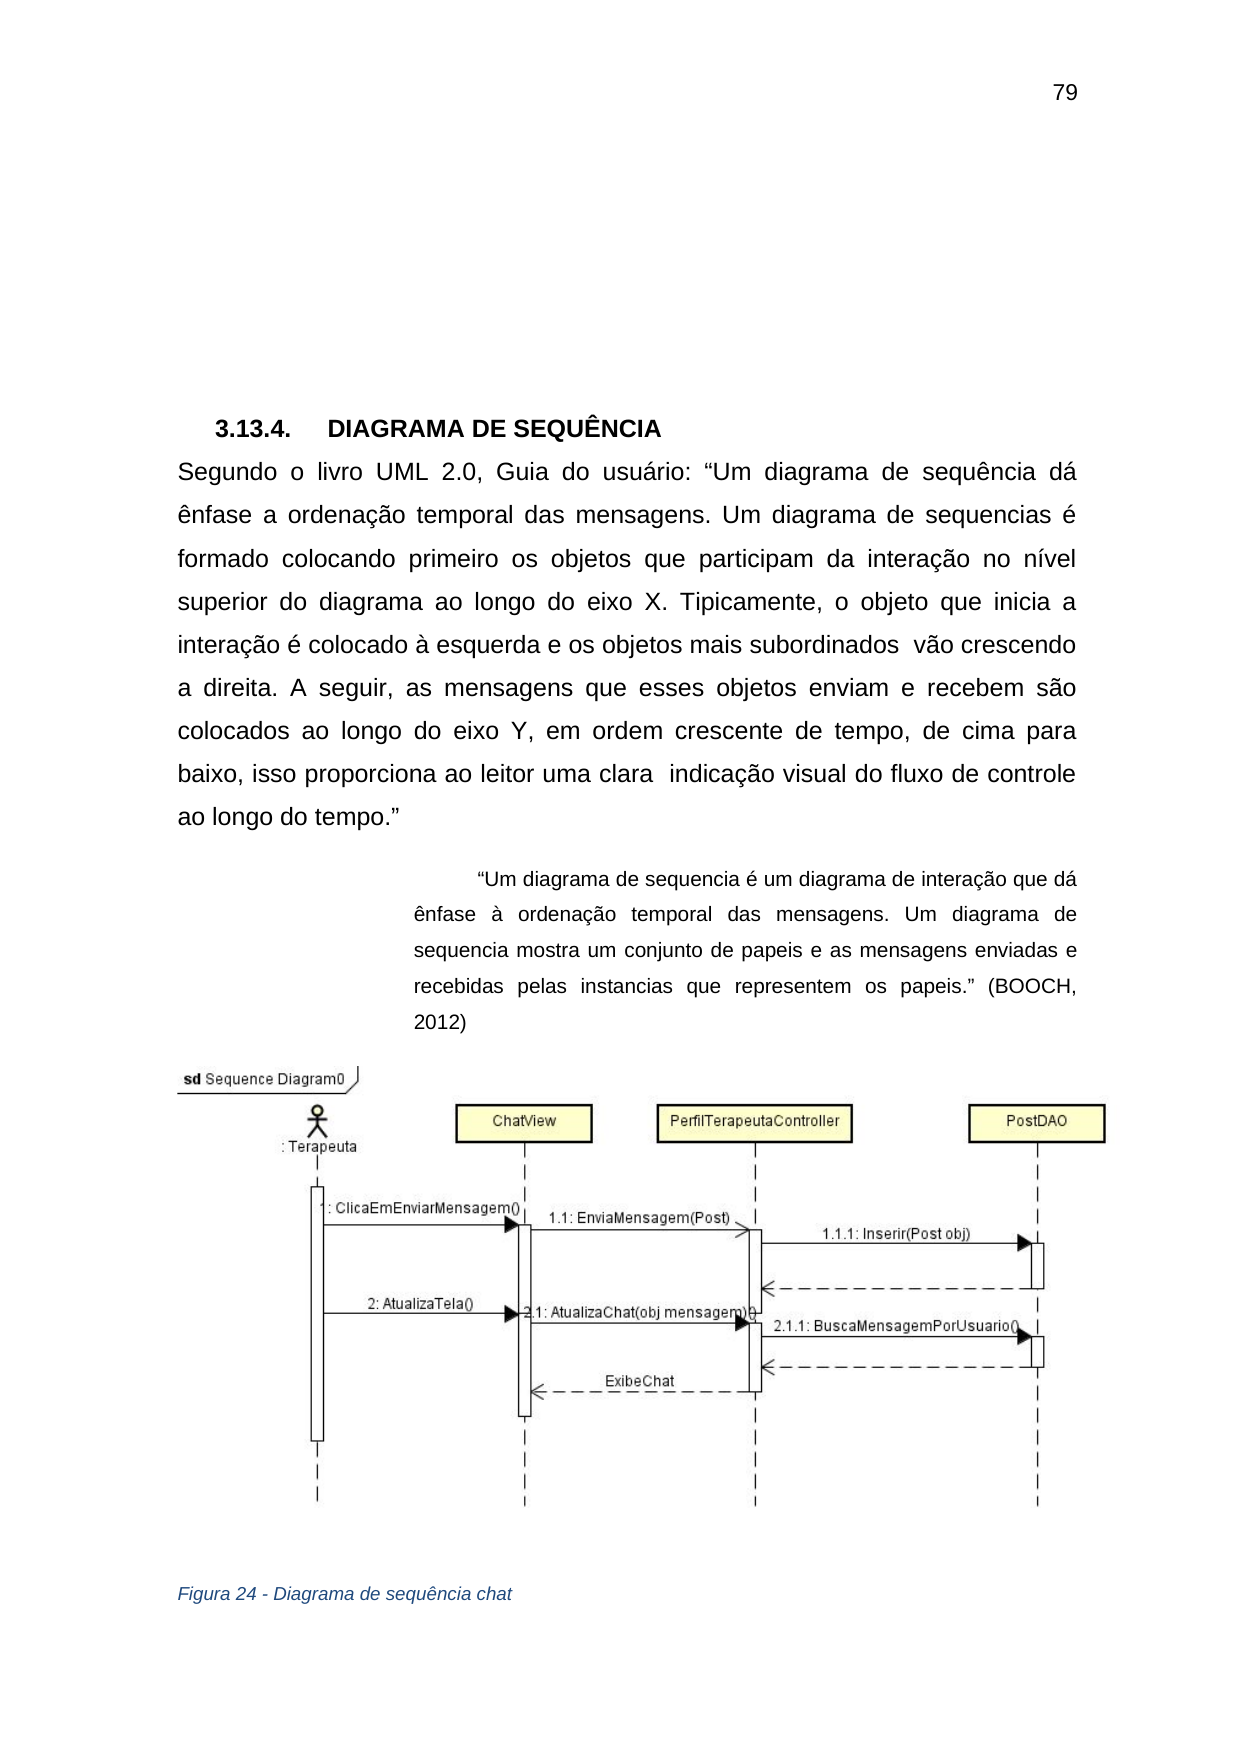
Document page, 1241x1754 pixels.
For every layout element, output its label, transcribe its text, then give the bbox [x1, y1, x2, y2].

text Segundo o livro UML 2.0, Guia do usuário: “Um diagrama de sequência dá ênfase a ordenação temporal das mensagens. Um diagrama de sequencias é formado colocando primeiro os objetos que participam da interação no nível superior do diagrama ao longo do eixo X. Tipicamente, o objeto que inicia a interação é colocado à esquerda e os objetos mais subordinados vão crescendo a direita. A seguir, as mensagens que esses objetos enviam e recebem são colocados ao longo do eixo Y, em ordem crescente de tempo, de cima para baixo, isso proporciona ao leitor uma clara indicação visual do fluxo de controle ao longo do tempo.” [177, 457, 1078, 831]
list DIAGRAMA DE SEQUÊNCIA [215, 414, 1078, 443]
picture [177, 1066, 1123, 1562]
text “Um diagrama de sequencia é um diagrama de interação que dá ênfase à ordenação temporal das mensagens. Um diagrama de sequencia mostra um conjunto de papeis e as mensagens enviadas e recebidas pelas instancias que representem os papeis.” (BOOCH, 2012) [413, 866, 1078, 1034]
